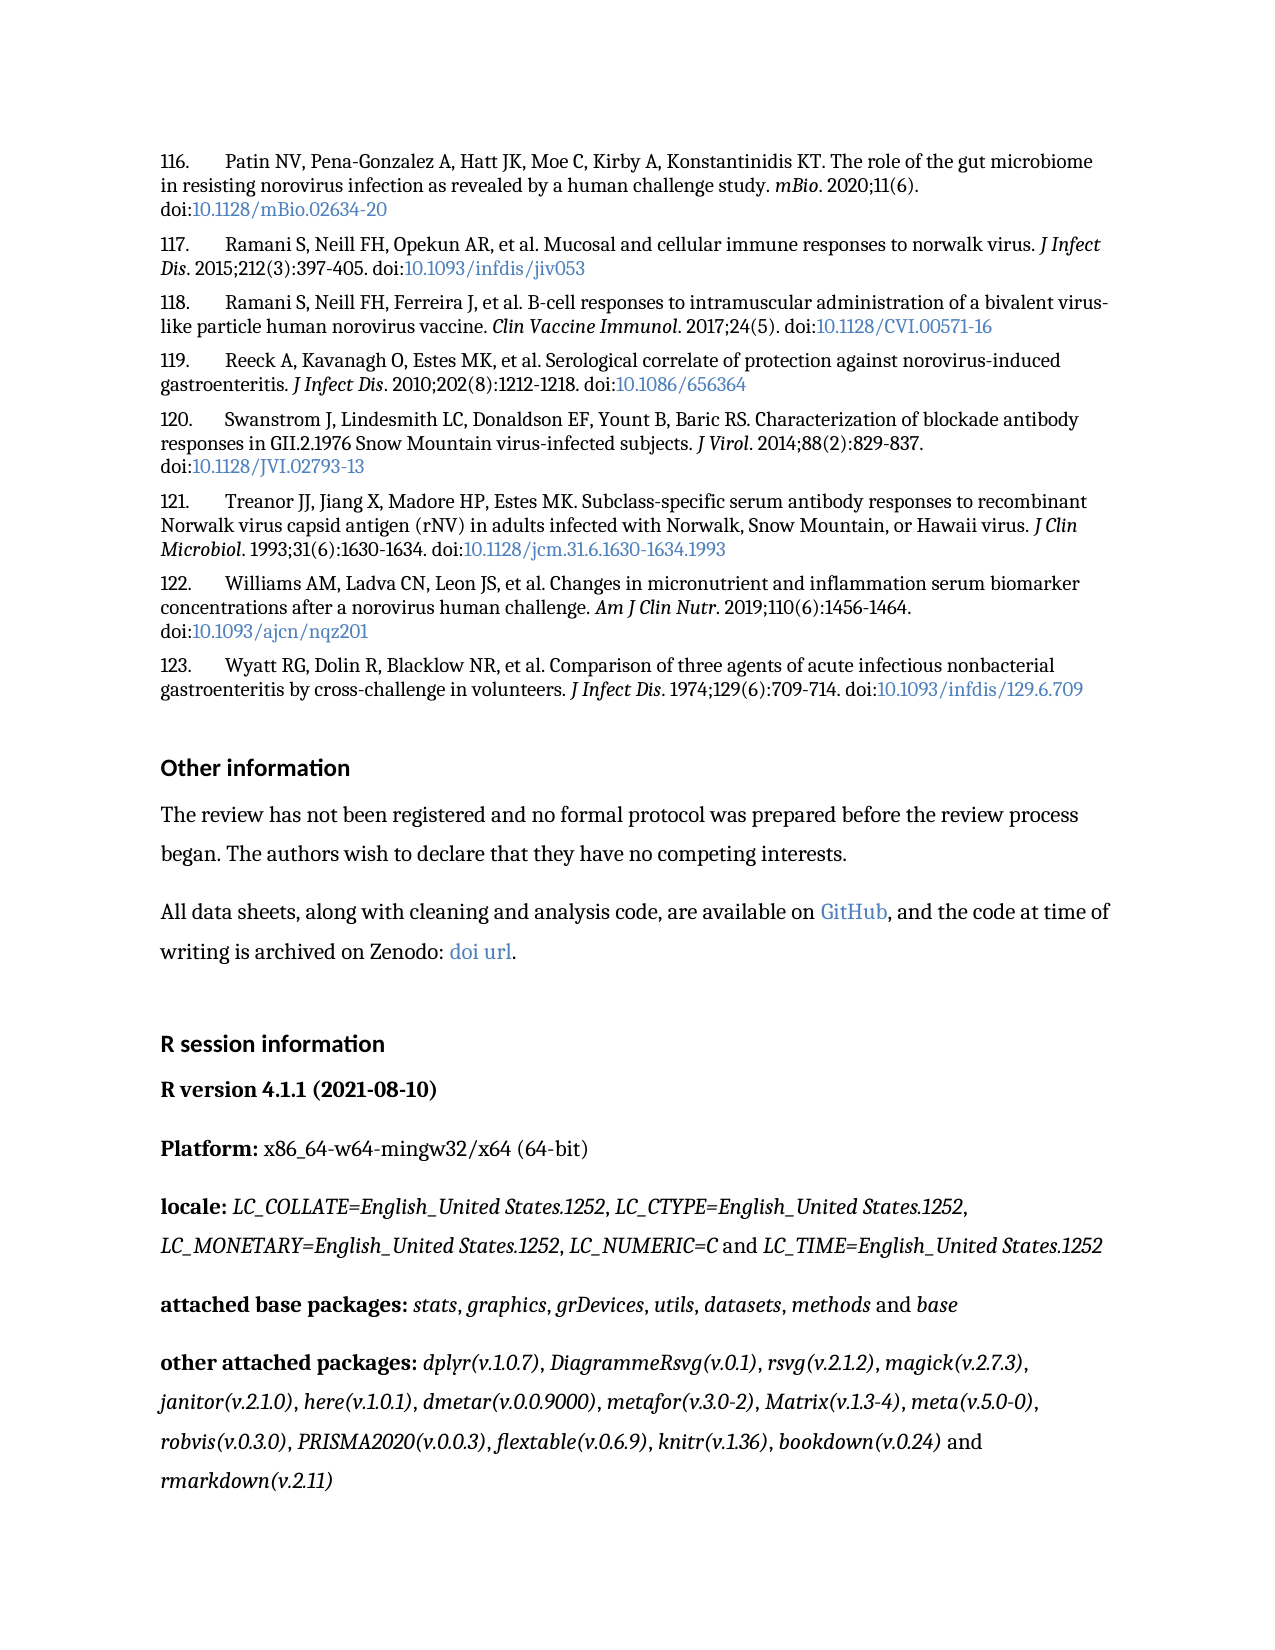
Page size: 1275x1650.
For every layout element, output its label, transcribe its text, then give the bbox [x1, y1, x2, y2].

text 116. Patin NV, Pena-Gonzalez A, Hatt JK, Moe C, Kirby A, Konstantinidis KT. The role of the gut microbiome in resisting norovirus infection as revealed by a human challenge study. mBio. 2020;11(6). doi:10.1128/mBio.02634-20 [160, 150, 1114, 222]
text Platform: x86_64-w64-mingw32/x64 (64-bit) [160, 1136, 1114, 1162]
text 118. Ramani S, Neill FH, Ferreira J, et al. B-cell responses to intramuscular administration of a bivalent virus-like particle human norovirus vaccine. Clin Vaccine Immunol. 2017;24(5). doi:10.1128/CVI.00571-16 [160, 291, 1114, 338]
text attached base packages: stats, graphics, grDevices, utils, datasets, methods and base [160, 1291, 1114, 1318]
text 117. Ramani S, Neill FH, Opekun AR, et al. Mucosal and cellular immune responses to norwalk virus. J Infect Dis. 2015;212(3):397-405. doi:10.1093/infdis/jiv053 [160, 232, 1114, 280]
text locale: LC_COLLATE=English_United States.1252, LC_CTYPE=English_United States.1252, LC_MONETARY=English_United States.1252, LC_NUMERIC=C and LC_TIME=English_United States.1252 [160, 1194, 1114, 1259]
text 120. Swanstrom J, Lindesmith LC, Donaldson EF, Yount B, Baric RS. Characterization of blockade antibody responses in GII.2.1976 Snow Mountain virus-infected subjects. J Virol. 2014;88(2):829-837. doi:10.1128/JVI.02793-13 [160, 407, 1114, 479]
subtitle Other information [160, 752, 1114, 783]
text 123. Wyatt RG, Dolin R, Blacklow NR, et al. Comparison of three agents of acute infectious nonbacterial gastroenteritis by cross-challenge in volunteers. J Infect Dis. 1974;129(6):709-714. doi:10.1093/infdis/129.6.709 [160, 654, 1114, 702]
text R version 4.1.1 (2021-08-10) [160, 1077, 1114, 1104]
subtitle R session information [160, 1028, 1114, 1058]
text other attached packages: dplyr(v.1.0.7), DiagrammeRsvg(v.0.1), rsvg(v.2.1.2), magick(v.2.7.3), janitor(v.2.1.0), here(v.1.0.1), dmetar(v.0.0.9000), metafor(v.3.0-2), Matrix(v.1.3-4), meta(v.5.0-0), robvis(v.0.3.0), PRISMA2020(v.0.0.3), flextable(v.0.6.9), knitr(v.1.36), bookdown(v.0.24) and rmarkdown(v.2.11) [160, 1350, 1114, 1494]
text The review has not been registered and no formal protocol was prepared before the review process began. The authors wish to declare that they have no competing interests. [160, 801, 1114, 867]
text 121. Treanor JJ, Jiang X, Madore HP, Estes MK. Subclass-specific serum antibody responses to recombinant Norwalk virus capsid antigen (rNV) in adults infected with Norwalk, Snow Mountain, or Hawaii virus. J Clin Microbiol. 1993;31(6):1630-1634. doi:10.1128/jcm.31.6.1630-1634.1993 [160, 489, 1114, 561]
text 119. Reeck A, Kavanagh O, Estes MK, et al. Serological correlate of protection against norovirus-induced gastroenteritis. J Infect Dis. 2010;202(8):1212-1218. doi:10.1086/656364 [160, 349, 1114, 397]
text 122. Williams AM, Ladva CN, Leon JS, et al. Changes in micronutrient and inflammation serum biomarker concentrations after a norovirus human challenge. Am J Clin Nutr. 2019;110(6):1456-1464. doi:10.1093/ajcn/nqz201 [160, 572, 1114, 644]
text All data sheets, along with cleaning and analysis code, are available on GitHub, and the code at time of writing is archived on Zenodo: doi url. [160, 899, 1114, 965]
